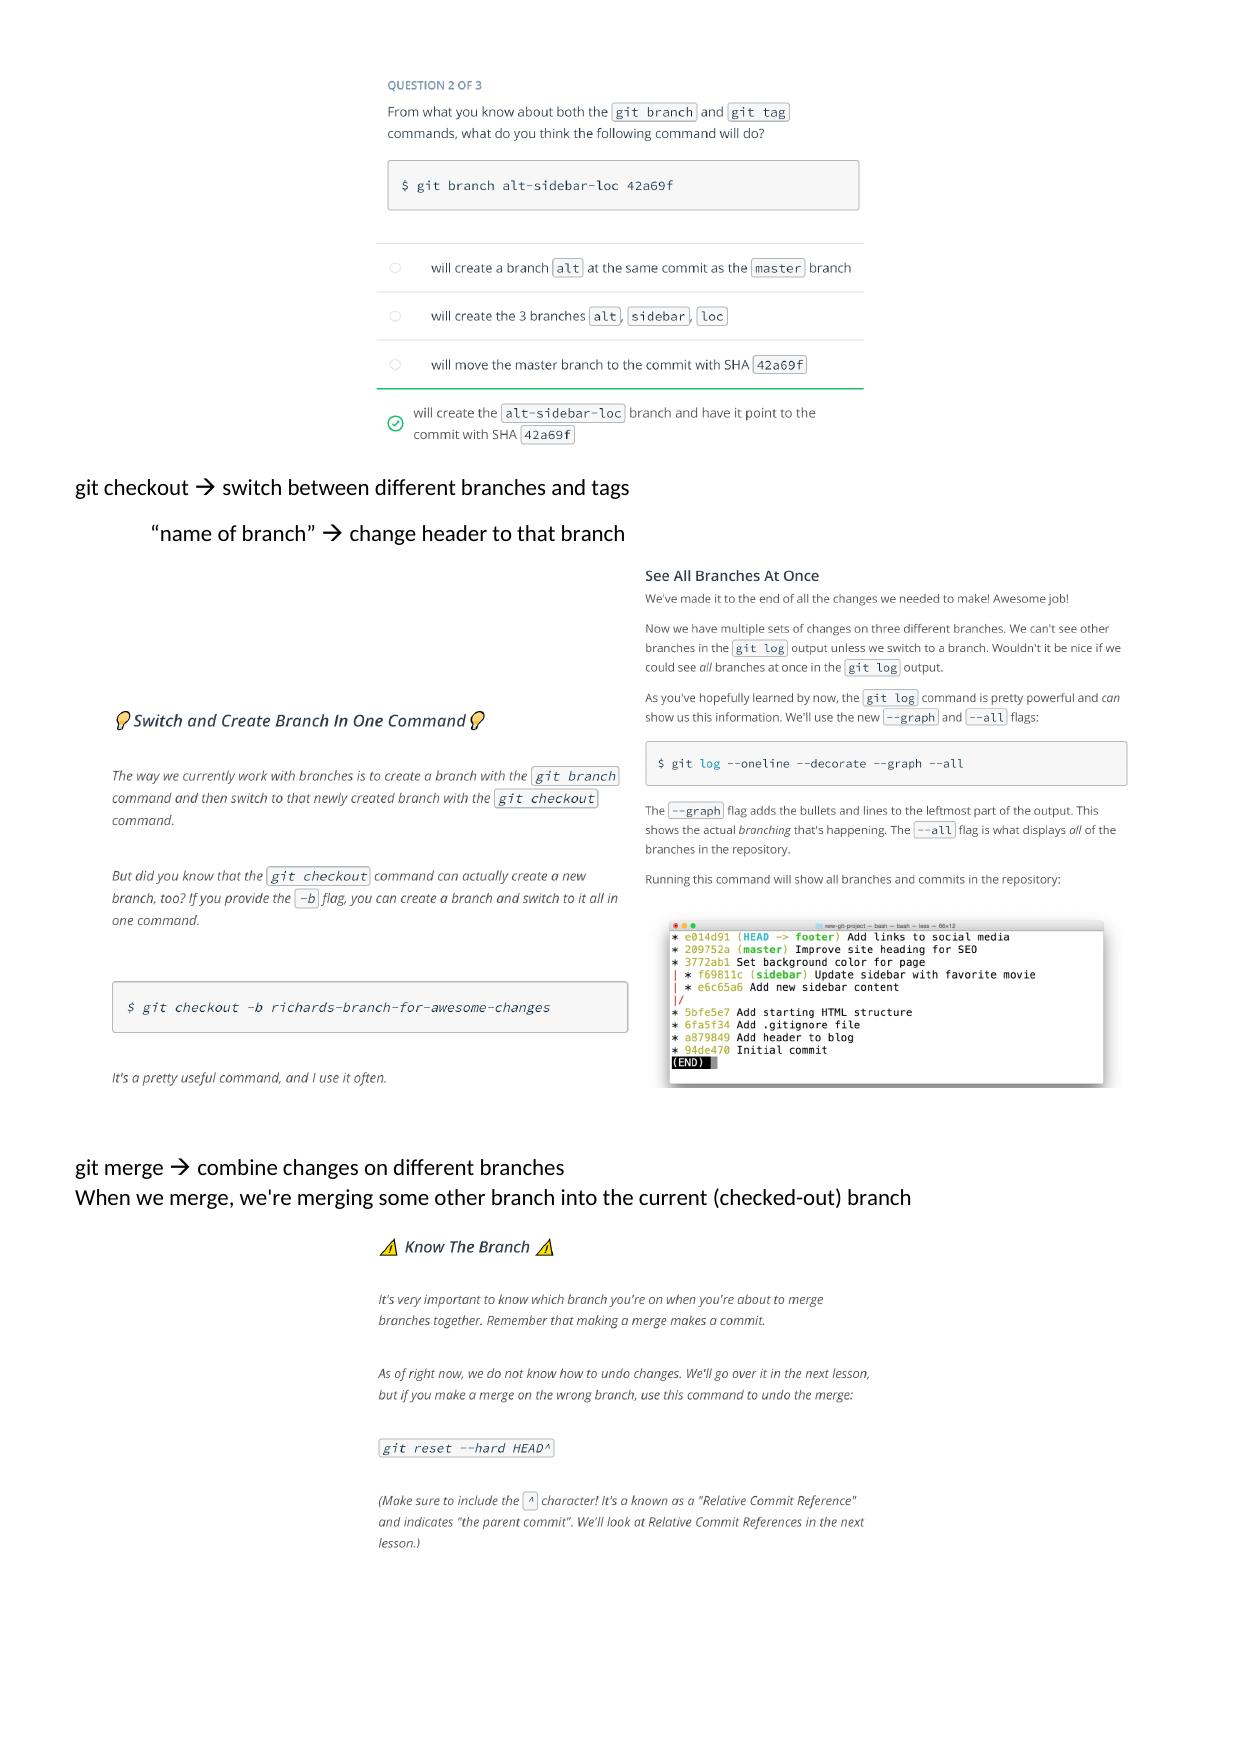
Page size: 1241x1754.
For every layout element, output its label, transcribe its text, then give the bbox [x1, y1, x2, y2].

picture [640, 566, 1133, 1088]
picture [376, 75, 864, 454]
text git merge combine changes on different branches When we merge, we're merging some other branch into the current (checked-out) branch [75, 1153, 1165, 1212]
picture [107, 698, 636, 1088]
text “name of branch” change header to that branch [75, 519, 1165, 547]
text git checkout switch between different branches and tags [75, 473, 1165, 501]
picture [369, 1230, 872, 1548]
